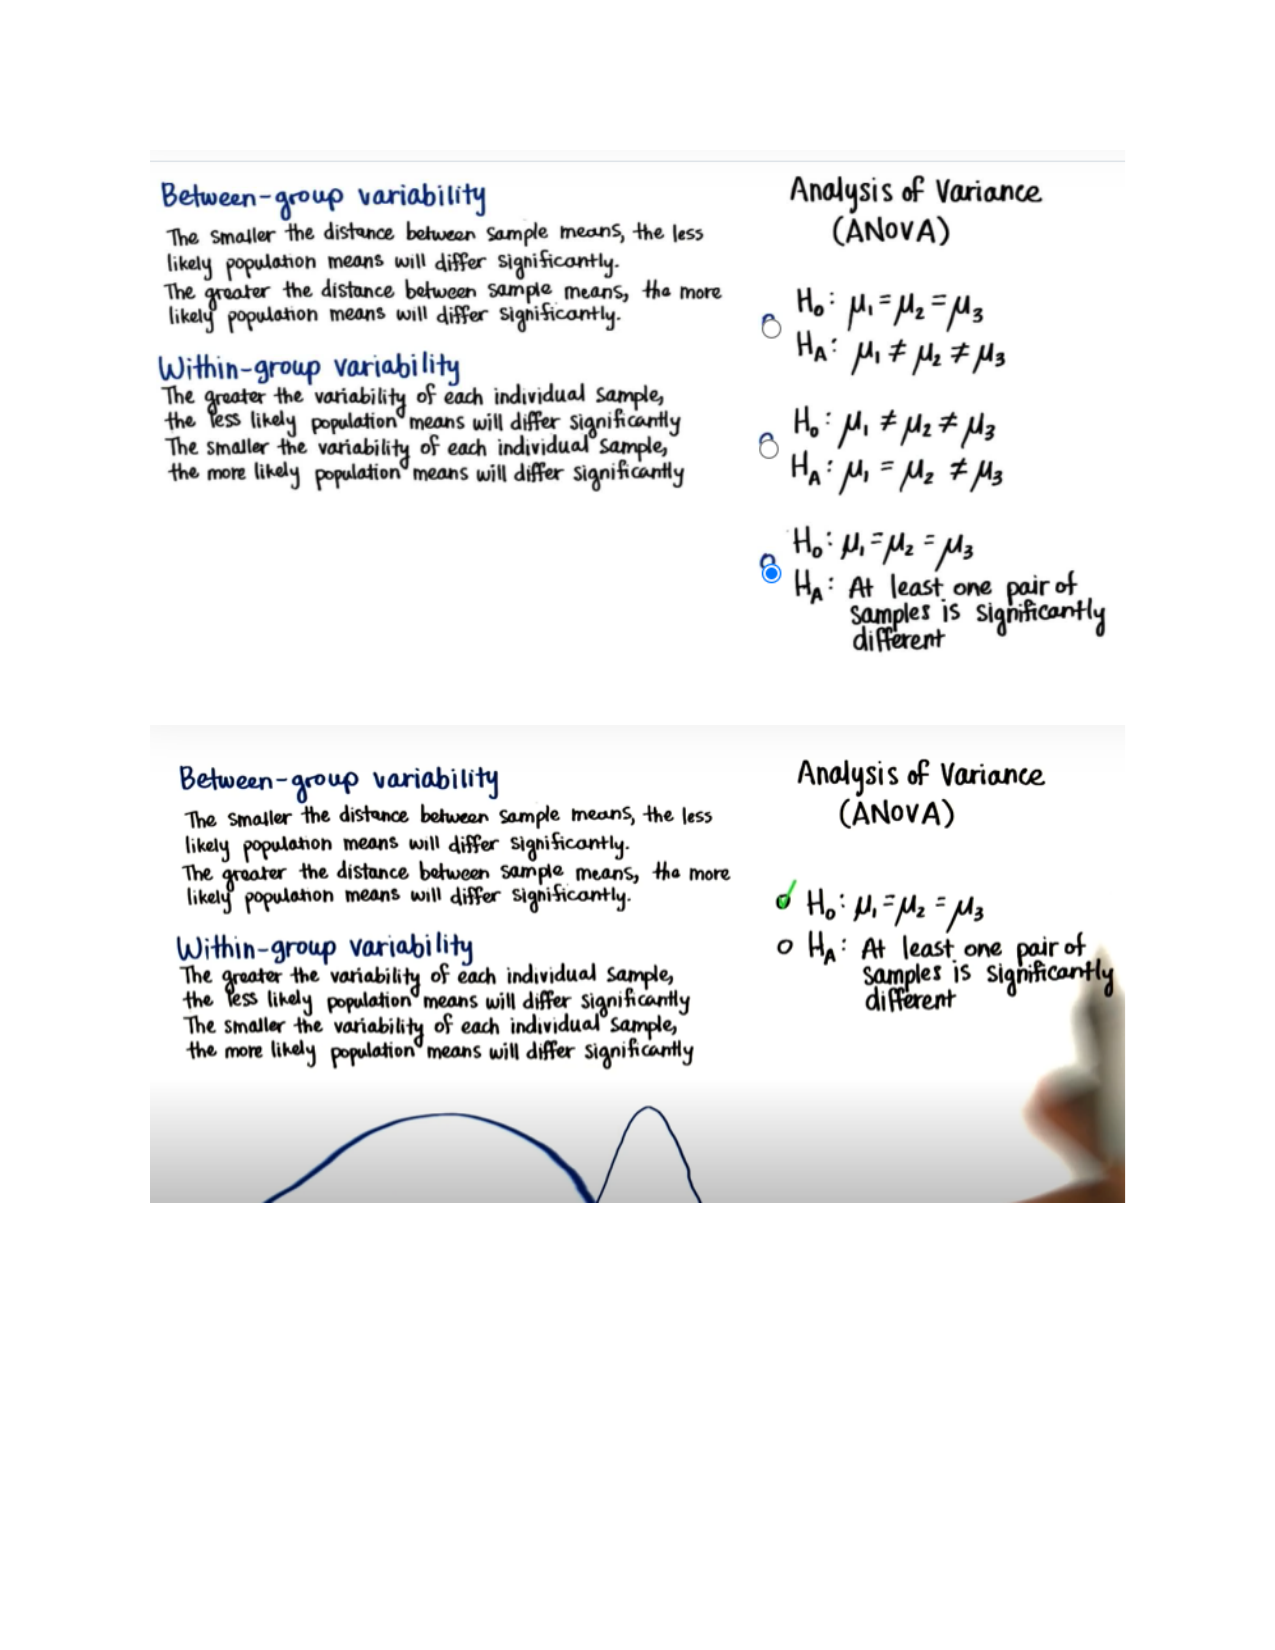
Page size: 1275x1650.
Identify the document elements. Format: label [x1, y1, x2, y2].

picture [150, 725, 1125, 1203]
picture [150, 150, 1125, 692]
